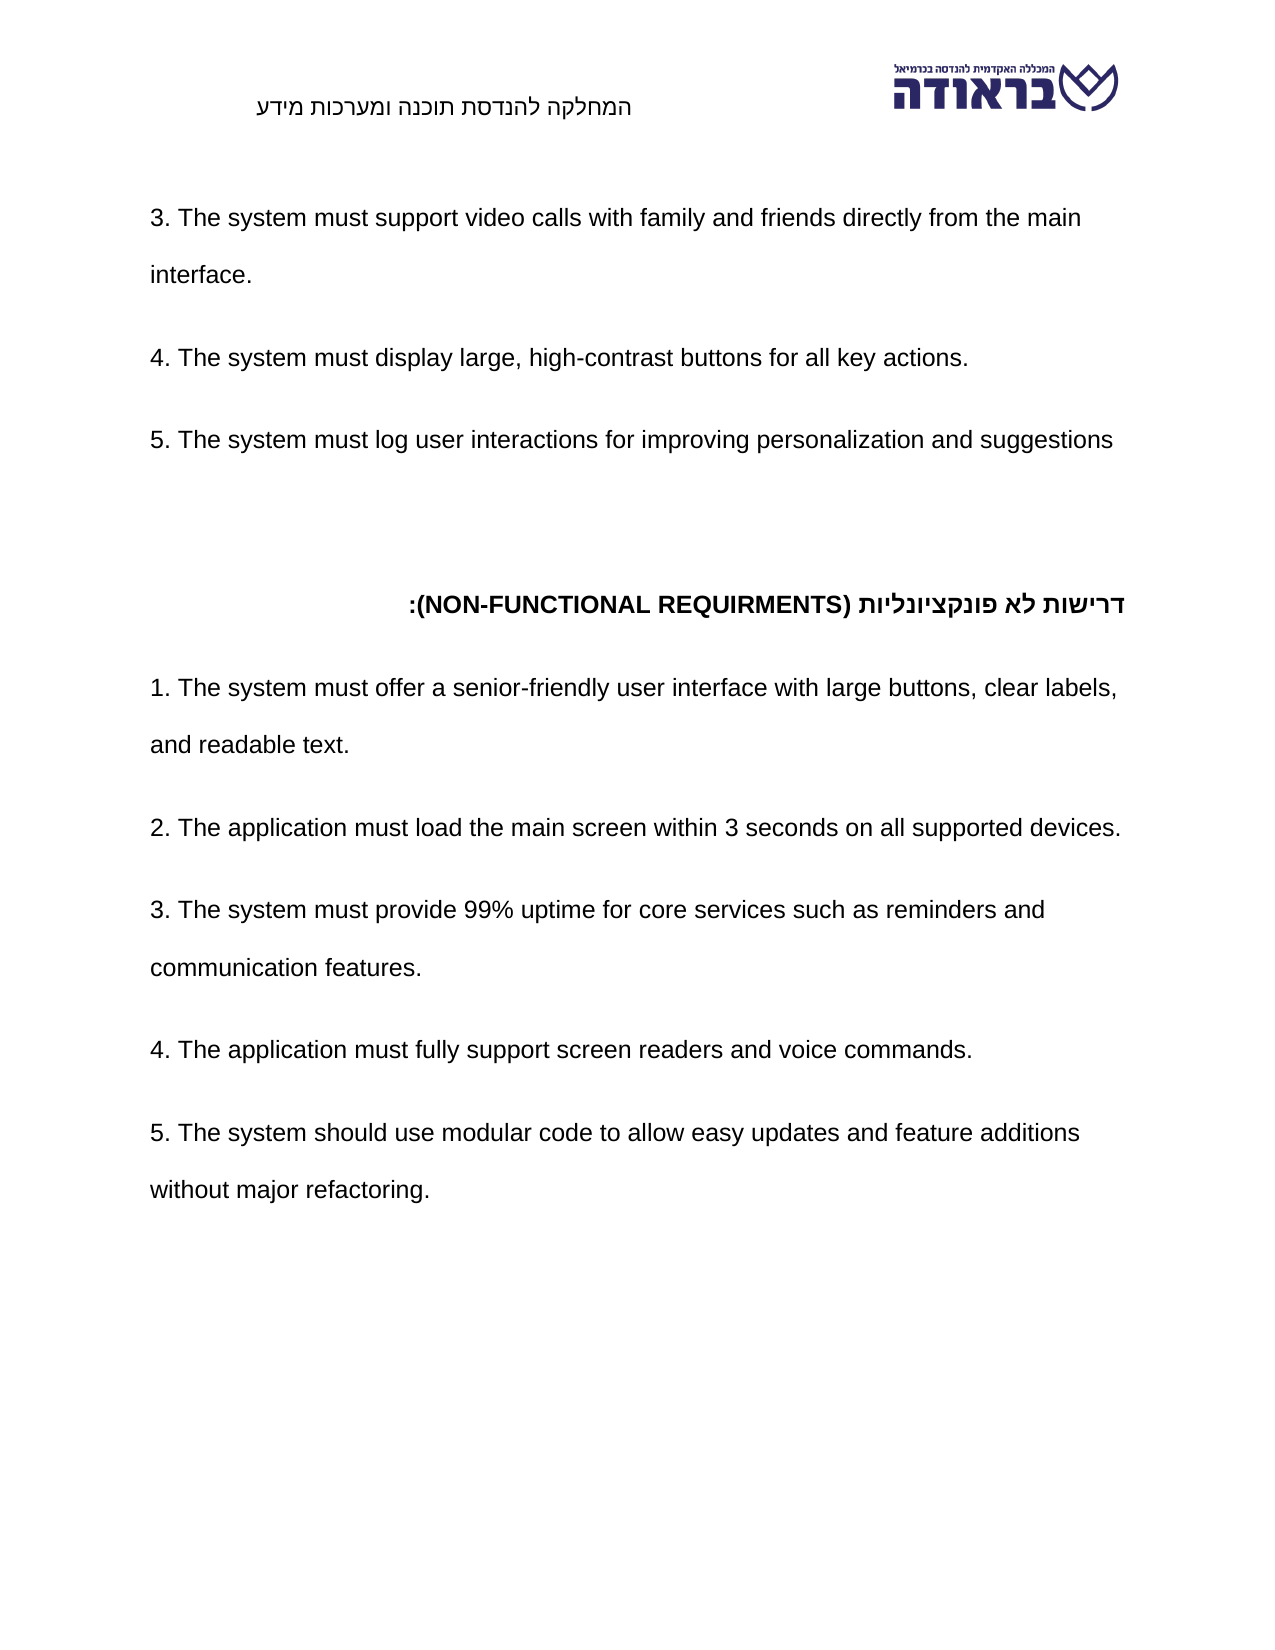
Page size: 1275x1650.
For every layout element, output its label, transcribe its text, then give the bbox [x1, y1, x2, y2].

text 3. The system must provide 99% uptime for core services such as reminders and communication features. [150, 896, 1125, 982]
text 5. The system should use modular code to allow easy updates and feature additions without major refactoring. [150, 1118, 1125, 1204]
text 2. The application must load the main screen within 3 seconds on all supported devices. [150, 813, 1125, 842]
text 1. The system must offer a senior-friendly user interface with large buttons, clear labels, and readable text. [150, 673, 1125, 759]
picture [887, 58, 1125, 116]
text דרישות לא פונקציונליות (NON-FUNCTIONAL REQUIRMENTS): [150, 591, 1125, 619]
text 3. The system must support video calls with family and friends directly from the main interface. [150, 203, 1125, 289]
text 4. The application must fully support screen readers and voice commands. [150, 1036, 1125, 1064]
text 4. The system must display large, high-contrast buttons for all key actions. [150, 343, 1125, 372]
text 5. The system must log user interactions for improving personalization and suggestions [150, 426, 1125, 454]
